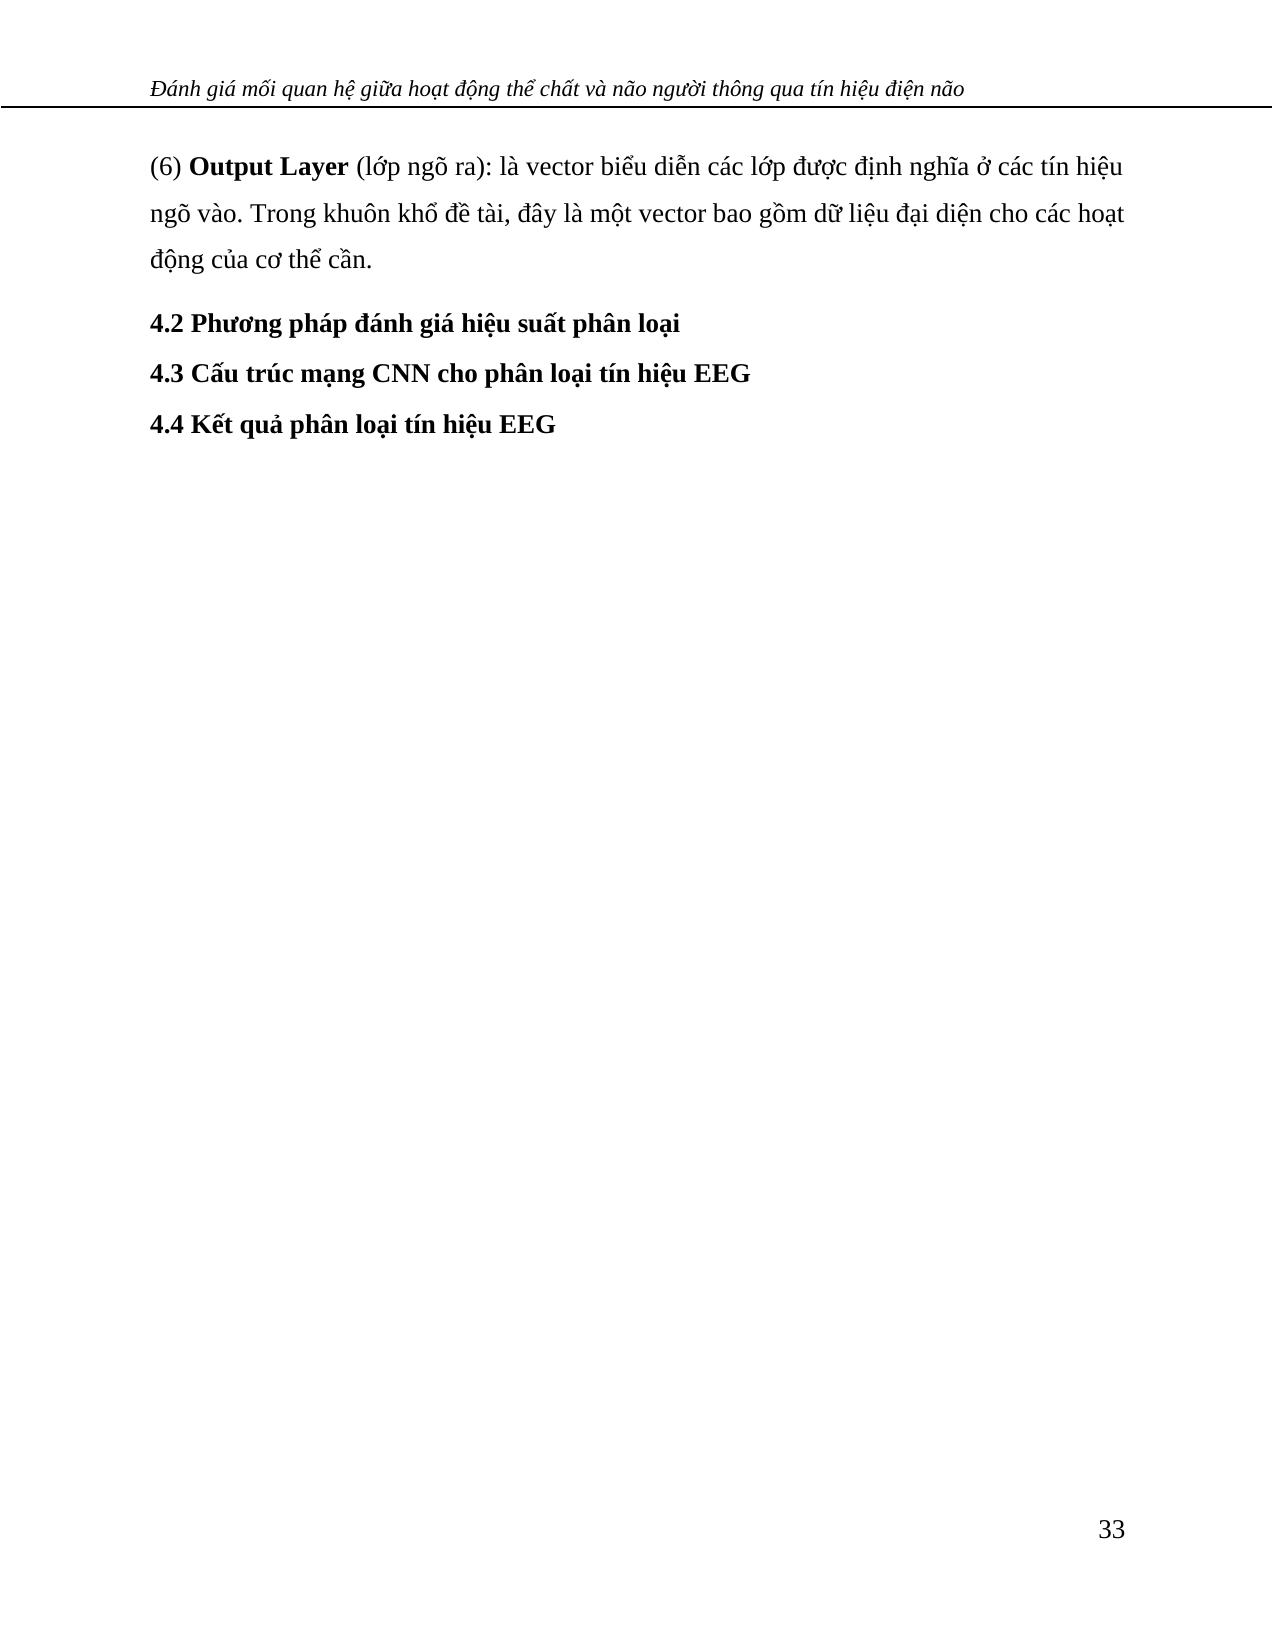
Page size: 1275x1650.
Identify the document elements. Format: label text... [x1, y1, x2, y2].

subtitle 4.2 Phương pháp đánh giá hiệu suất phân loại [150, 307, 1125, 338]
subtitle 4.4 Kết quả phân loại tín hiệu EEG [150, 408, 1125, 439]
text (6) Output Layer (lớp ngõ ra): là vector biểu diễn các lớp được định nghĩa ở các tín hiệu ngõ vào. Trong khuôn khổ đề tài, đây là một vector bao gồm dữ liệu đại diện cho các hoạt động của cơ thể cần. [150, 150, 1125, 274]
subtitle 4.3 Cấu trúc mạng CNN cho phân loại tín hiệu EEG [150, 357, 1125, 389]
